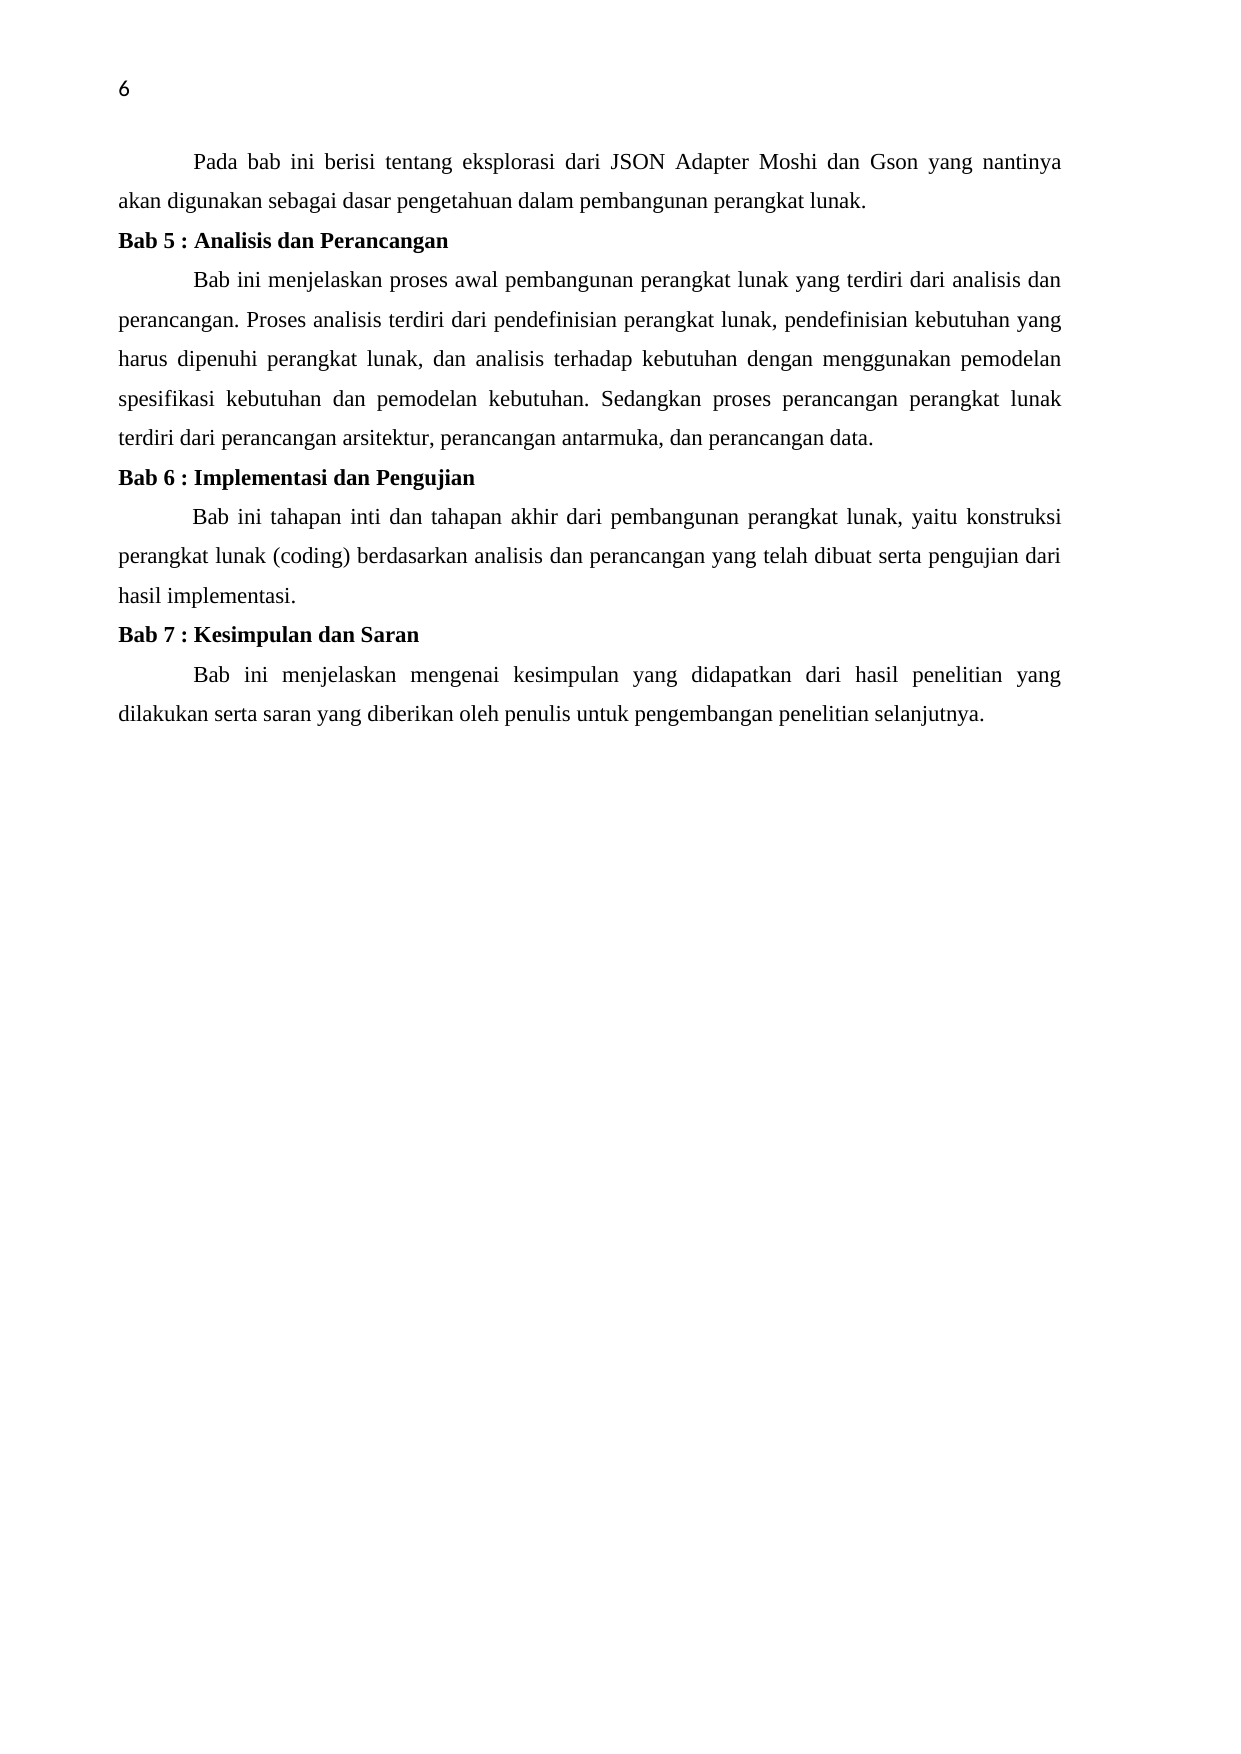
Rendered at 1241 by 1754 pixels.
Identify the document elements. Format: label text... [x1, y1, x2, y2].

text Bab ini menjelaskan mengenai kesimpulan yang didapatkan dari hasil penelitian yang dilakukan serta saran yang diberikan oleh penulis untuk pengembangan penelitian selanjutnya. [118, 661, 1063, 727]
text Bab ini tahapan inti dan tahapan akhir dari pembangunan perangkat lunak, yaitu konstruksi perangkat lunak (coding) berdasarkan analisis dan perancangan yang telah dibuat serta pengujian dari hasil implementasi. [118, 503, 1063, 608]
text Bab 6 : Implementasi dan Pengujian [118, 463, 1063, 490]
text Bab ini menjelaskan proses awal pembangunan perangkat lunak yang terdiri dari analisis dan perancangan. Proses analisis terdiri dari pendefinisian perangkat lunak, pendefinisian kebutuhan yang harus dipenuhi perangkat lunak, dan analisis terhadap kebutuhan dengan menggunakan pemodelan spesifikasi kebutuhan dan pemodelan kebutuhan. Sedangkan proses perancangan perangkat lunak terdiri dari perancangan arsitektur, perancangan antarmuka, dan perancangan data. [118, 266, 1063, 450]
text Pada bab ini berisi tentang eksplorasi dari JSON Adapter Moshi dan Gson yang nantinya akan digunakan sebagai dasar pengetahuan dalam pembangunan perangkat lunak. [118, 148, 1063, 213]
text Bab 7 : Kesimpulan dan Saran [118, 621, 1063, 648]
text Bab 5 : Analisis dan Perancangan [118, 227, 1063, 253]
